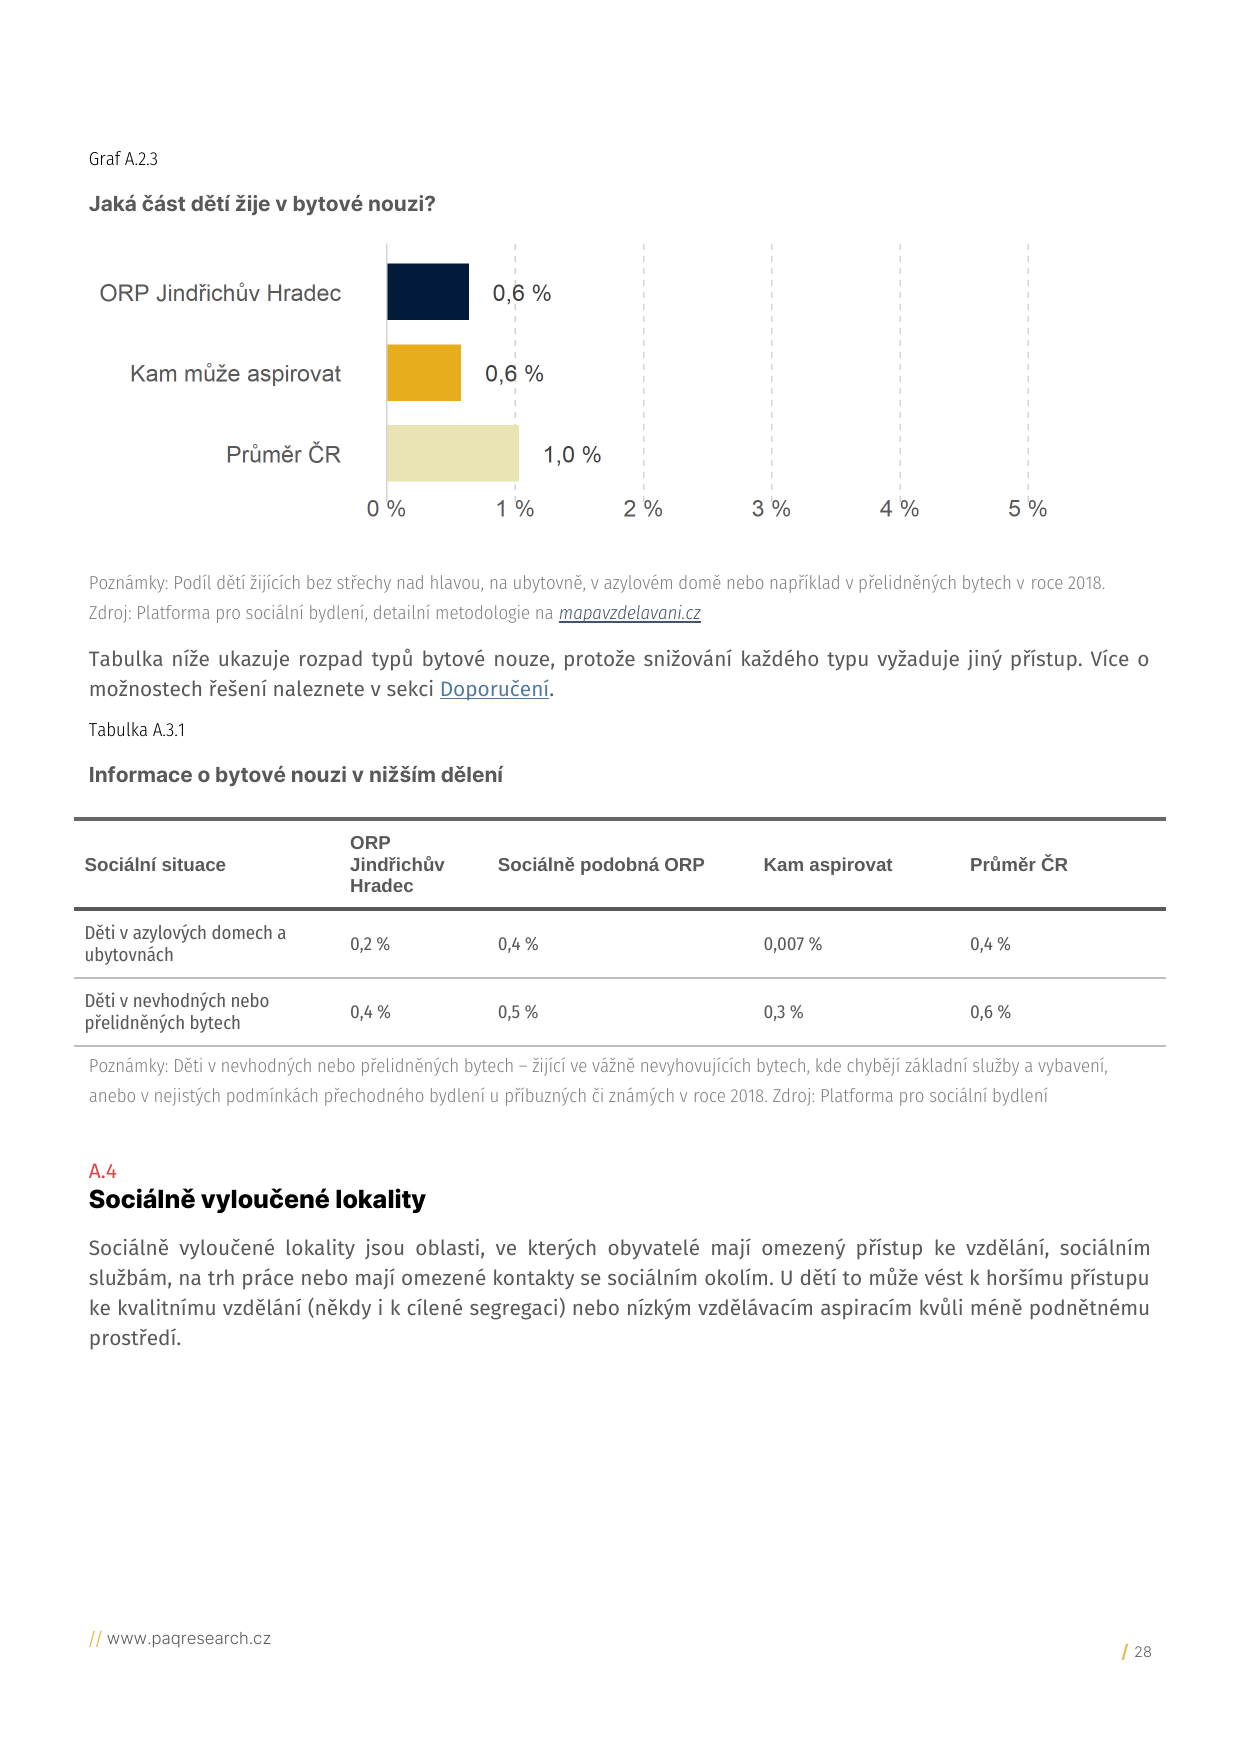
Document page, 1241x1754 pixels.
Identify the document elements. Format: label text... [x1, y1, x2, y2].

text Sociálně vyloučené lokality jsou oblasti, ve kterých obyvatelé mají omezený přístup ke vzdělání, sociálním službám, na trh práce nebo mají omezené kontakty se sociálním okolím. U dětí to může vést k horšímu přístupu ke kvalitnímu vzdělání (někdy i k cílené segregaci) nebo nízkým vzdělávacím aspiracím kvůli méně podnětnému prostředí. [89, 1230, 1152, 1351]
table_cell Děti v azylových domech a ubytovnách [74, 911, 339, 977]
table_cell Děti v nevhodných nebo přelidněných bytech [74, 979, 339, 1045]
text Poznámky: Podíl dětí žijících bez střechy nad hlavou, na ubytovně, v azylovém domě nebo například v přelidněných bytech v roce 2018. Zdroj: Platforma pro sociální bydlení, detailní metodologie na mapavzdelavani.cz [89, 564, 1152, 625]
table_cell 0,2 % [340, 911, 487, 977]
table_header Sociální situace [74, 821, 339, 907]
table_cell 0,3 % [753, 979, 959, 1045]
text Graf A.2.3 [89, 148, 1152, 170]
table_cell 0,6 % [960, 979, 1166, 1045]
table_header Kam aspirovat [753, 821, 959, 907]
table_cell 0,4 % [960, 911, 1166, 977]
table_header Průměr ČR [960, 821, 1166, 907]
table_header Sociálně podobná ORP [487, 821, 753, 907]
table_header ORP Jindřichův Hradec [340, 821, 487, 907]
text Poznámky: Děti v nevhodných nebo přelidněných bytech – žijící ve vážně nevyhovujících bytech, kde chybějí základní služby a vybavení, anebo v nejistých podmínkách přechodného bydlení u příbuzných či známých v roce 2018. Zdroj: Platforma pro sociální bydlení [89, 1047, 1152, 1107]
table_cell 0,4 % [340, 979, 487, 1045]
table_cell 0,007 % [753, 911, 959, 977]
table_cell 0,5 % [487, 979, 753, 1045]
text Tabulka A.3.1 [89, 718, 1152, 741]
table_cell 0,4 % [487, 911, 753, 977]
subtitle Sociálně vyloučené lokality [89, 1184, 1152, 1215]
picture [88, 216, 1139, 548]
text A.4 [89, 1154, 1152, 1184]
text Informace o bytové nouzi v nižším dělení [89, 757, 1152, 787]
text Tabulka níže ukazuje rozpad typů bytové nouze, protože snižování každého typu vyžaduje jiný přístup. Více o možnostech řešení naleznete v sekci Doporučení. [89, 641, 1152, 702]
text Jaká část dětí žije v bytové nouzi? [89, 186, 1152, 216]
